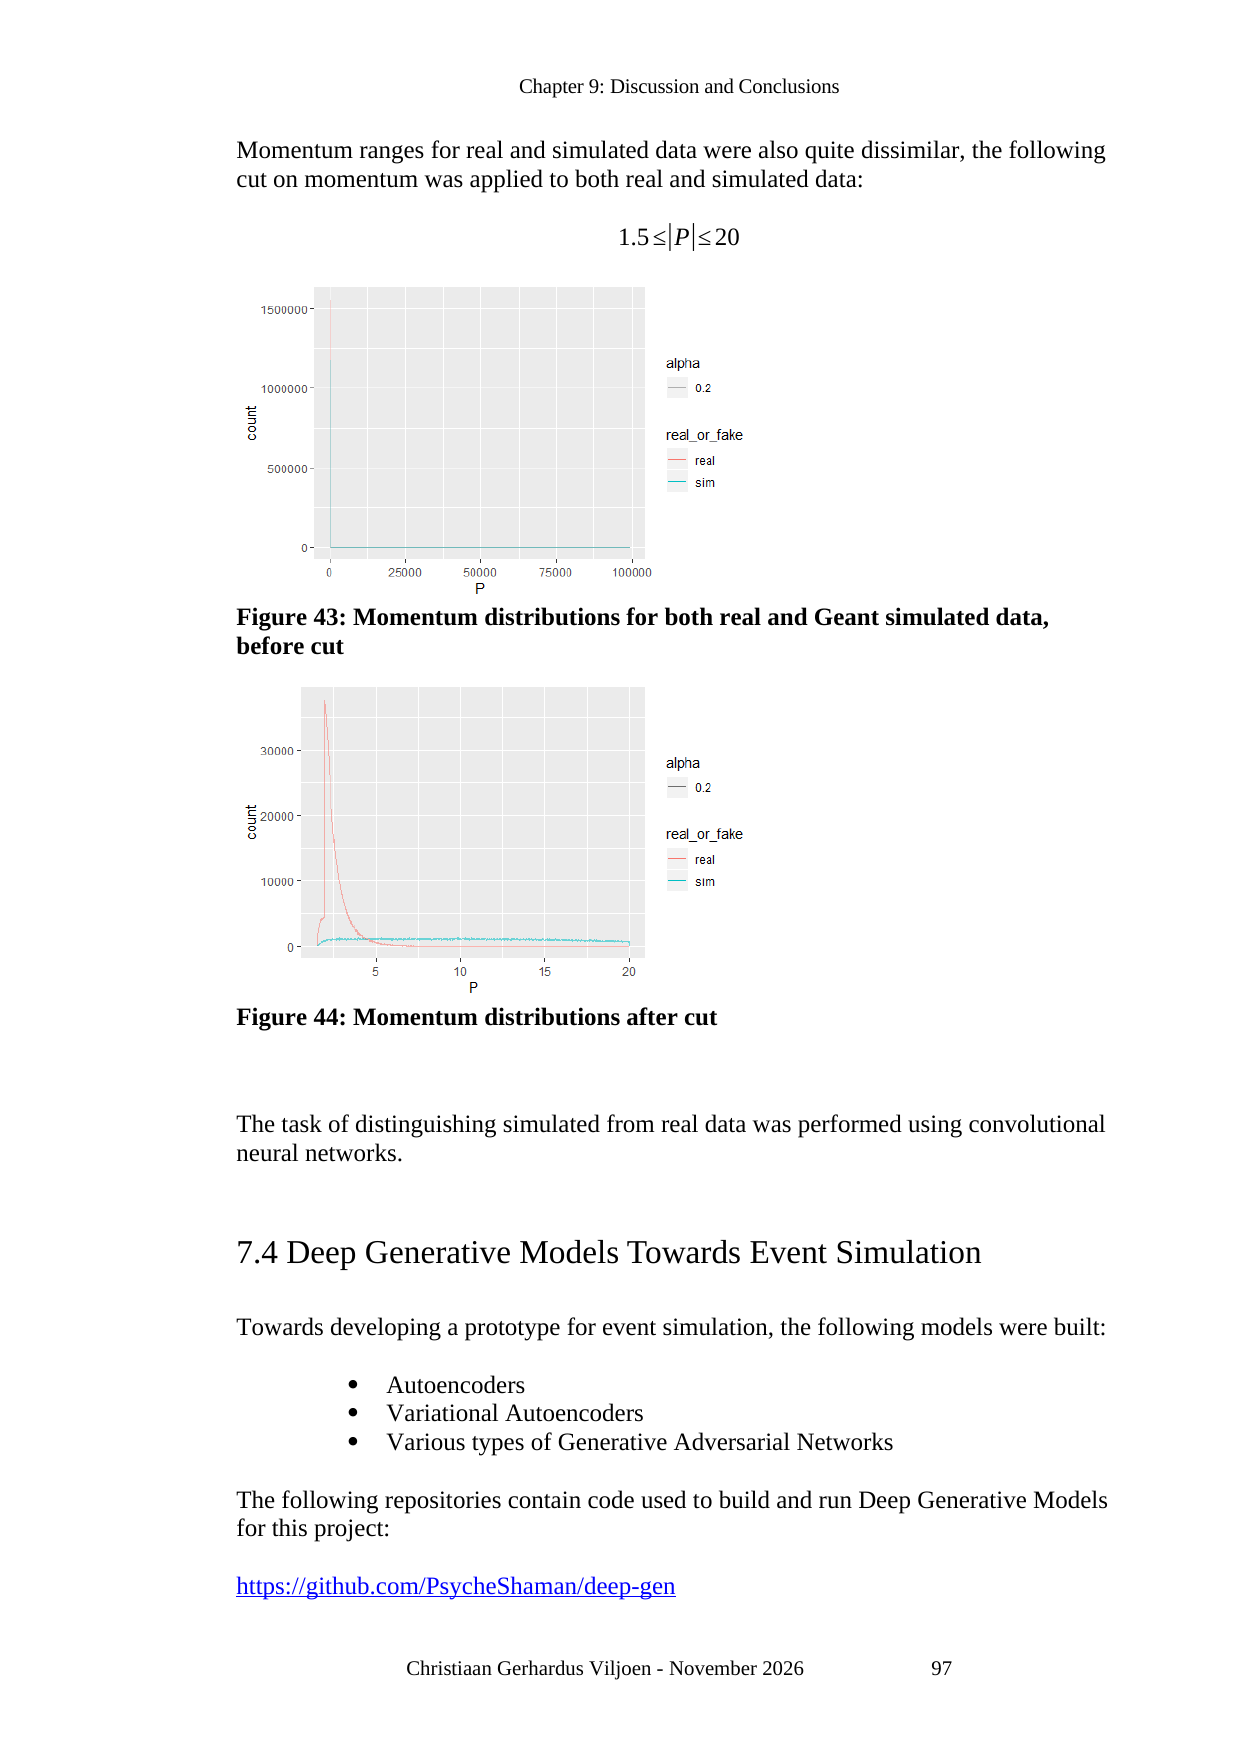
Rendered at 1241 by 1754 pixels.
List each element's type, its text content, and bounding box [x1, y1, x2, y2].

text Momentum ranges for real and simulated data were also quite dissimilar, the following cut on momentum was applied to both real and simulated data: [236, 135, 1122, 193]
subtitle Deep Generative Models Towards Event Simulation [236, 1233, 1122, 1271]
text Figure 43: Momentum distributions for both real and Geant simulated data, before cut [236, 602, 1122, 660]
text https://github.com/PsycheShaman/deep-gen [236, 1571, 1122, 1600]
picture [236, 281, 757, 603]
text Figure 44: Momentum distributions after cut [236, 1002, 1122, 1031]
list Autoencoders [349, 1370, 1122, 1398]
text The following repositories contain code used to build and run Deep Generative Models for this project: [236, 1485, 1122, 1542]
list Various types of Generative Adversarial Networks [349, 1427, 1122, 1456]
list Variational Autoencoders [349, 1398, 1122, 1427]
picture [236, 680, 757, 1002]
text The task of distinguishing simulated from real data was performed using convolutional neural networks. [236, 1109, 1122, 1166]
text Towards developing a prototype for event simulation, the following models were built: [236, 1312, 1122, 1341]
